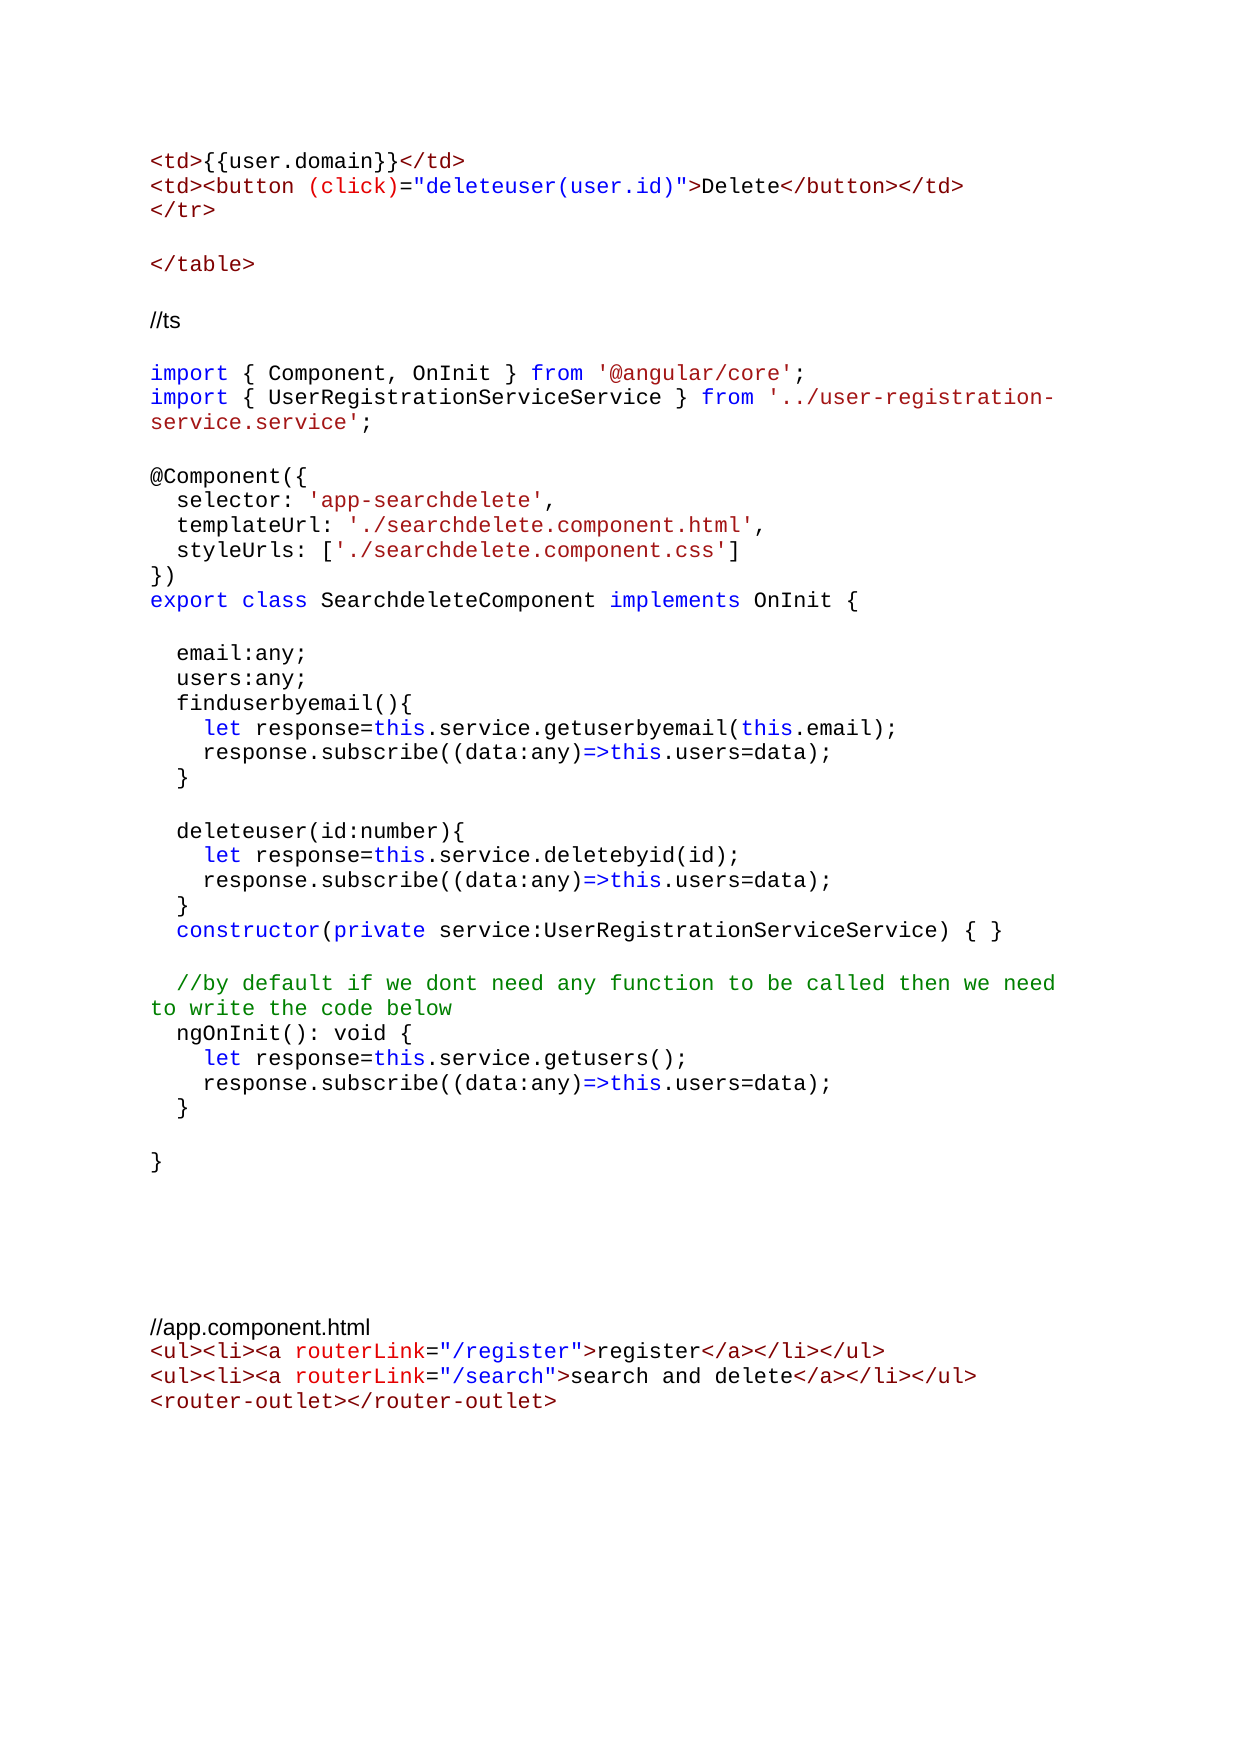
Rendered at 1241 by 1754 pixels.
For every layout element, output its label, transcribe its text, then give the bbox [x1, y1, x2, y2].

text } [150, 894, 1090, 919]
text response.subscribe((data:any)=>this.users=data); [150, 1072, 1090, 1097]
text }) [150, 564, 1090, 589]
text import { UserRegistrationServiceService } from '../user-registration-service.service'; [150, 387, 1090, 436]
text templateUrl: './searchdelete.component.html', [150, 514, 1090, 539]
text let response=this.service.getusers(); [150, 1047, 1090, 1072]
text <td>{{user.domain}}</td> [150, 150, 1090, 175]
text @Component({ [150, 465, 1090, 490]
text //ts [150, 307, 1090, 333]
text ngOnInit(): void { [150, 1022, 1090, 1047]
text } [150, 1150, 1090, 1175]
text <ul><li><a routerLink="/search">search and delete</a></li></ul> [150, 1365, 1090, 1390]
text <ul><li><a routerLink="/register">register</a></li></ul> [150, 1341, 1090, 1365]
text users:any; [150, 667, 1090, 692]
text selector: 'app-searchdelete', [150, 490, 1090, 514]
text constructor(private service:UserRegistrationServiceService) { } [150, 919, 1090, 944]
text export class SearchdeleteComponent implements OnInit { [150, 589, 1090, 614]
text styleUrls: ['./searchdelete.component.css'] [150, 539, 1090, 564]
text <td><button (click)="deleteuser(user.id)">Delete</button></td> [150, 175, 1090, 199]
text //by default if we dont need any function to be called then we need to write the code below [150, 973, 1090, 1022]
text import { Component, OnInit } from '@angular/core'; [150, 362, 1090, 387]
text let response=this.service.deletebyid(id); [150, 845, 1090, 869]
text response.subscribe((data:any)=>this.users=data); [150, 869, 1090, 894]
text deleteuser(id:number){ [150, 820, 1090, 845]
text //app.component.html [150, 1314, 1090, 1341]
text </table> [150, 253, 1090, 278]
text <router-outlet></router-outlet> [150, 1390, 1090, 1415]
text } [150, 1097, 1090, 1121]
text email:any; [150, 642, 1090, 667]
text response.subscribe((data:any)=>this.users=data); [150, 742, 1090, 766]
text </tr> [150, 199, 1090, 224]
text finduserbyemail(){ [150, 692, 1090, 717]
text let response=this.service.getuserbyemail(this.email); [150, 717, 1090, 742]
text } [150, 766, 1090, 791]
